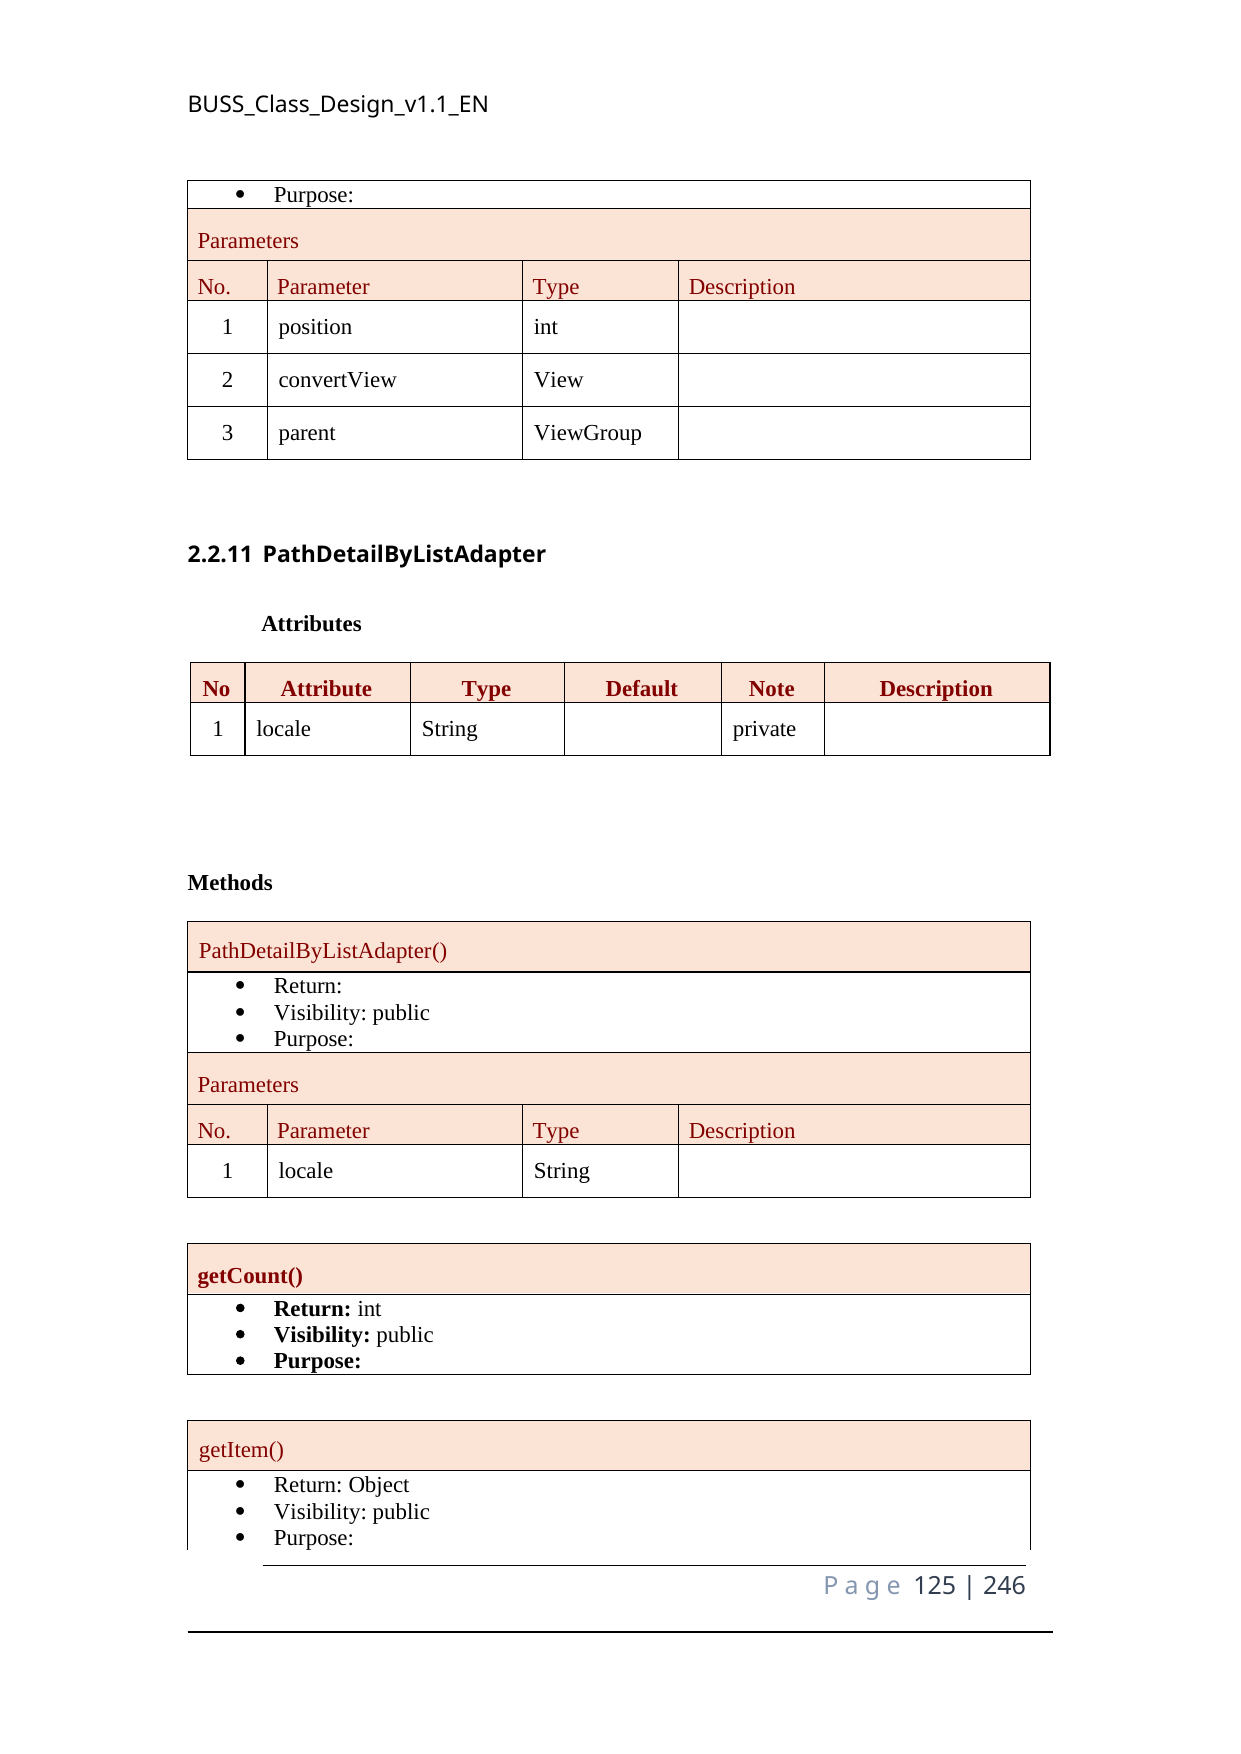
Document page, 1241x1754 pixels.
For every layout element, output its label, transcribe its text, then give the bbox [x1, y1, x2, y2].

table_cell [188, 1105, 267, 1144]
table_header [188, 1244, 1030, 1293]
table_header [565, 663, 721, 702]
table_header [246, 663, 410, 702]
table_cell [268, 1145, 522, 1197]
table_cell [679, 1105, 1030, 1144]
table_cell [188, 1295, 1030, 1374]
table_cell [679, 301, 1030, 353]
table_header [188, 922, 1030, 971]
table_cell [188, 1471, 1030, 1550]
subtitle Methods [187, 869, 1053, 895]
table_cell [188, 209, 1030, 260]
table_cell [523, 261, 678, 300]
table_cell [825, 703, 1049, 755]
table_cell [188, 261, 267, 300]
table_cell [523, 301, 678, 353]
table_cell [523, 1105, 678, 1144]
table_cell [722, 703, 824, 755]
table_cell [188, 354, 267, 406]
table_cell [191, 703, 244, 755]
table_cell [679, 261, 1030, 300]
subtitle Attributes [261, 610, 1053, 636]
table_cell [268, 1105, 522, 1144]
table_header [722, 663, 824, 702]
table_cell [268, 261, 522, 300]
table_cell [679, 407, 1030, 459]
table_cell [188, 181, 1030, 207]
subtitle PathDetailByListAdapter [187, 538, 1053, 569]
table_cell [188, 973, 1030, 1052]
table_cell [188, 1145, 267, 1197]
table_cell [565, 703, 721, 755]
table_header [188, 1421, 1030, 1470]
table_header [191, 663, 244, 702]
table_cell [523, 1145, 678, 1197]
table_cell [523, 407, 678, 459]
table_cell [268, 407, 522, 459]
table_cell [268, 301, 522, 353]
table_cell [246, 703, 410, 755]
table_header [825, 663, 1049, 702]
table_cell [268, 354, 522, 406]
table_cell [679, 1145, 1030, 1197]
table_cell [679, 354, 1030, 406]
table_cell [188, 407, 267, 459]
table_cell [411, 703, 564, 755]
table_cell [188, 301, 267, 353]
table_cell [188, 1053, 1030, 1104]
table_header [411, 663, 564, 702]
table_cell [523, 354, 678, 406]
